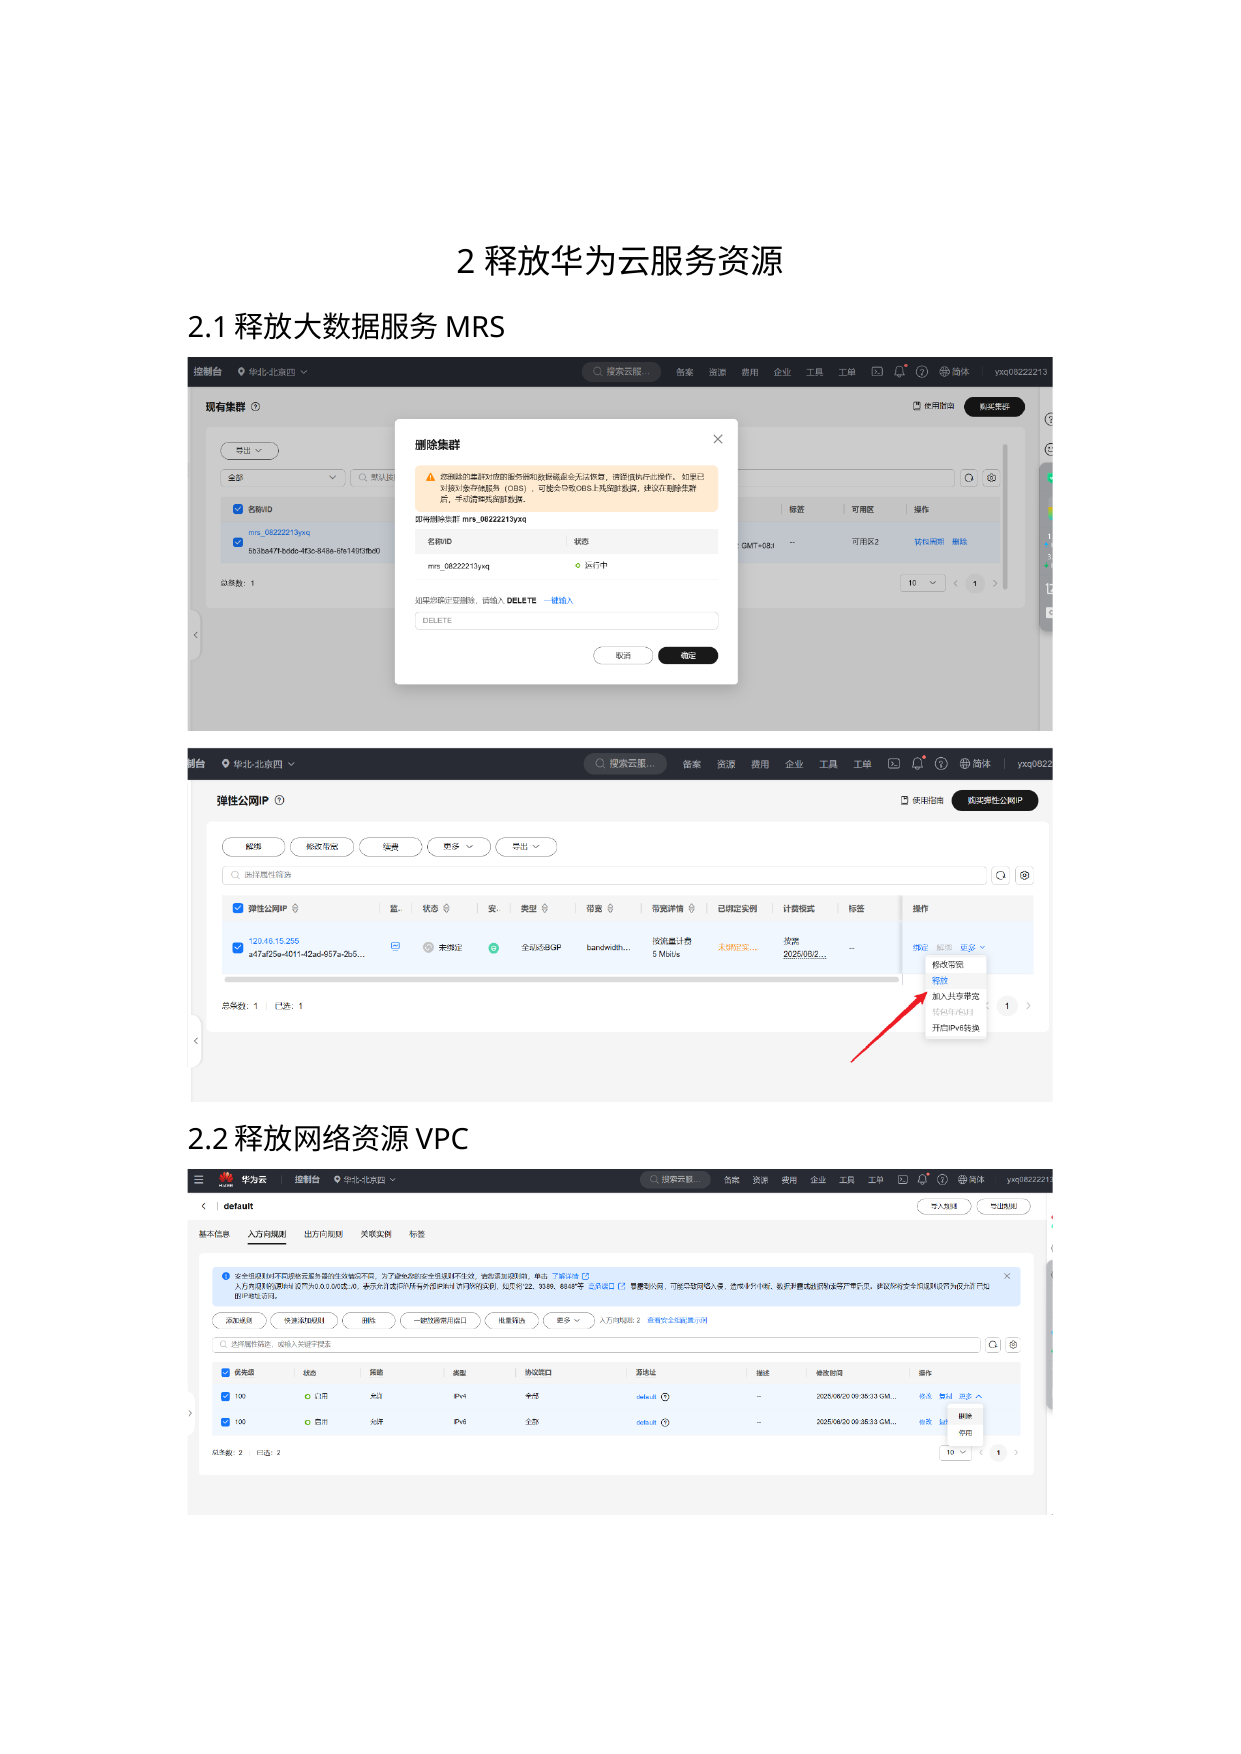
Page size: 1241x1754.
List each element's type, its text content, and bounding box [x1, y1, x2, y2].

text 2 释放华为云服务资源 [187, 227, 1053, 292]
picture [187, 1169, 1053, 1515]
picture [187, 357, 1053, 731]
text 2.1释放大数据服务MRS [187, 292, 1053, 357]
text 2.2释放网络资源VPC [187, 1104, 1053, 1169]
picture [187, 747, 1053, 1102]
